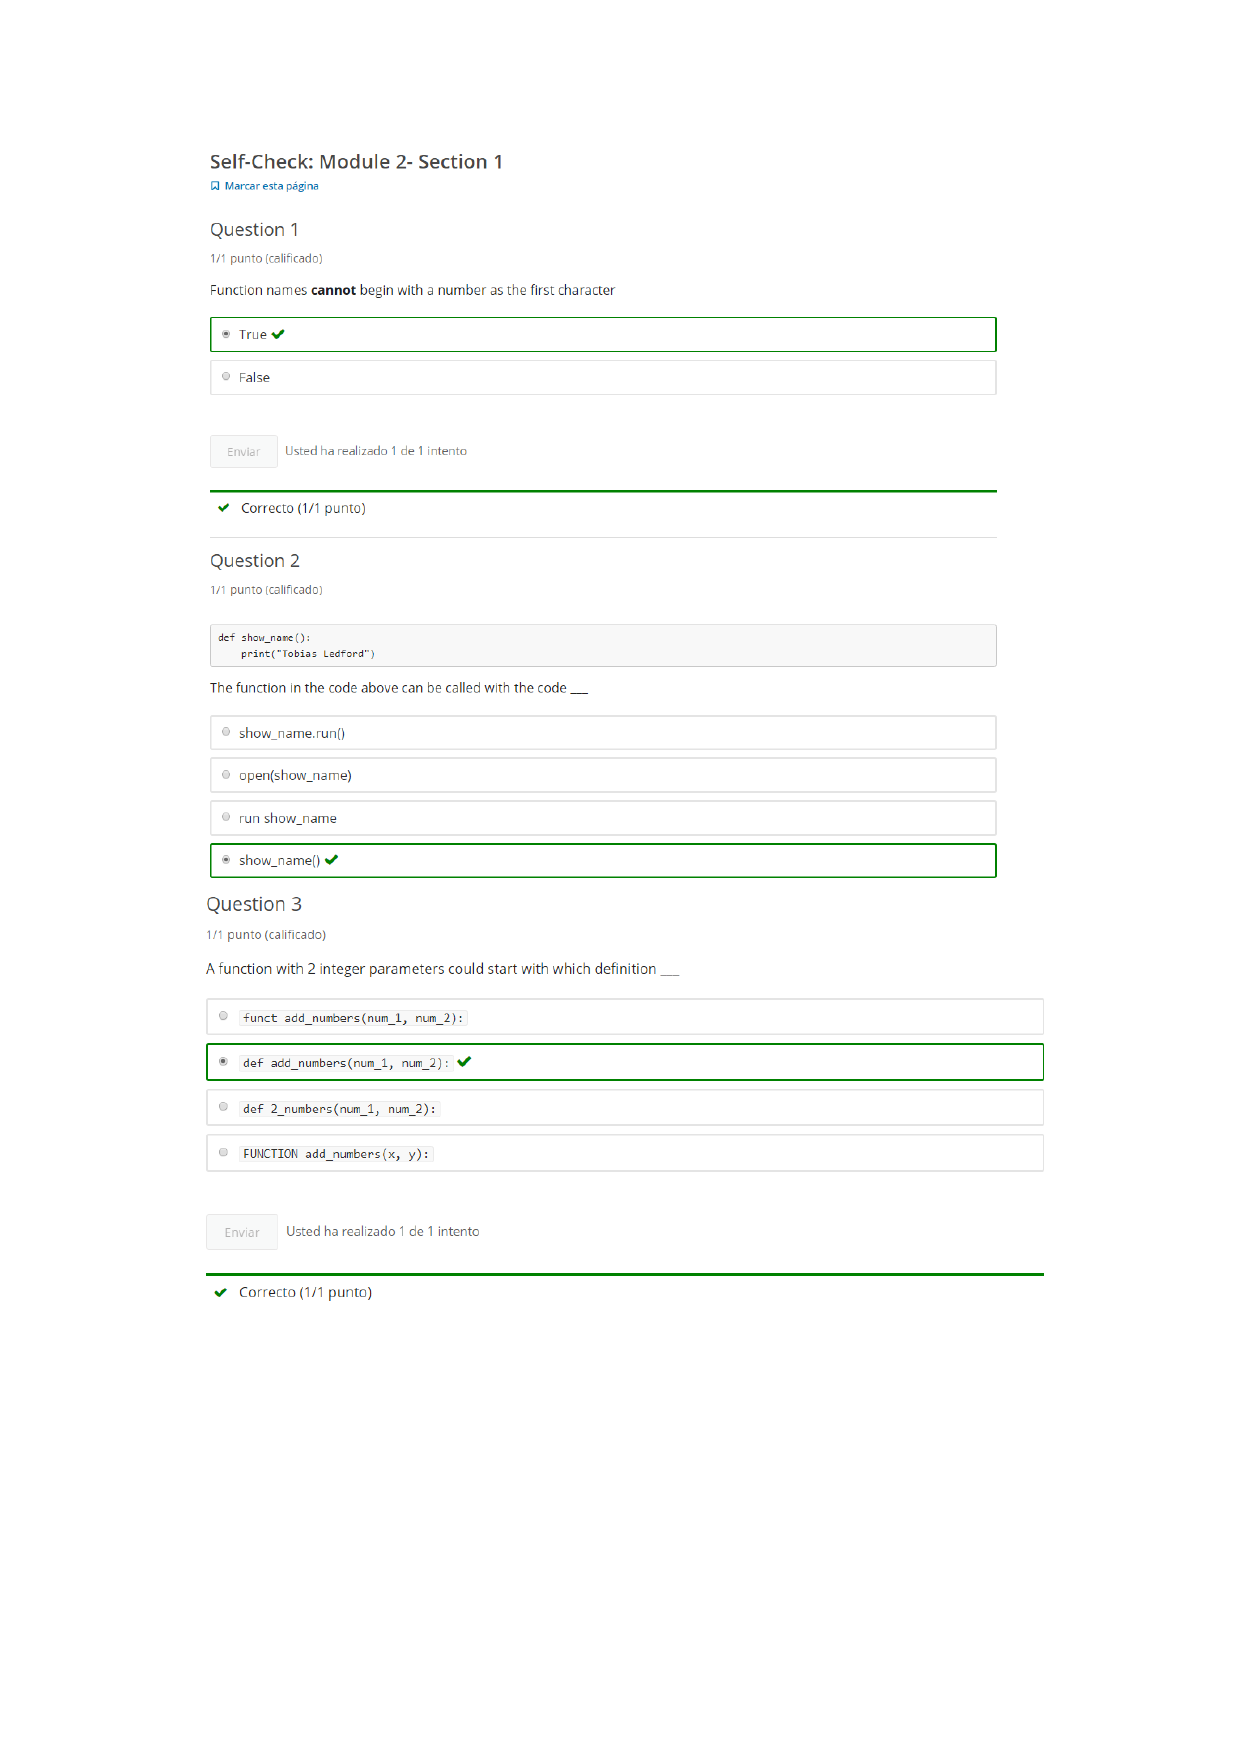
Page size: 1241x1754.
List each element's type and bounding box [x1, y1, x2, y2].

picture [177, 147, 1062, 889]
picture [177, 892, 1062, 1322]
